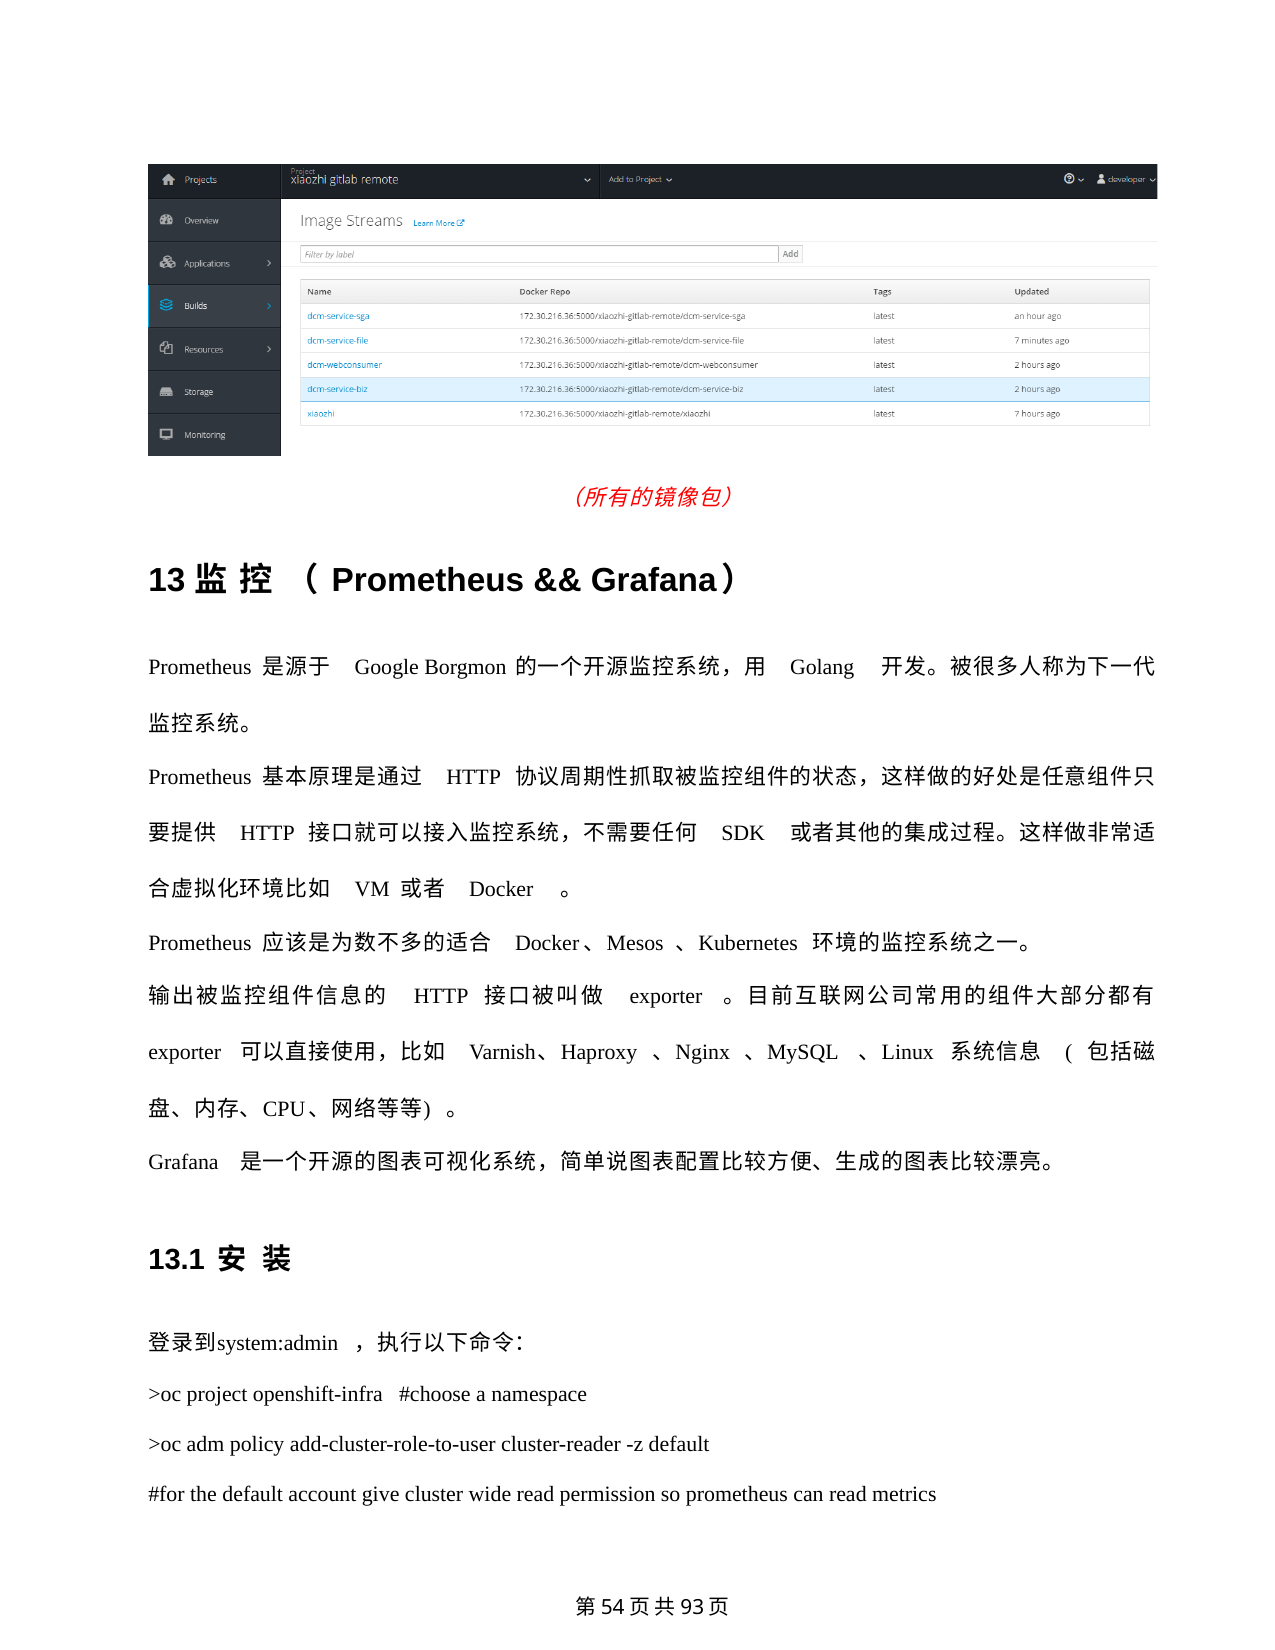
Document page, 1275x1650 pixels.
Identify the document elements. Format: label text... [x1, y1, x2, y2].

text Prometheus 应该是为数不多的适合 Docker、Mesos 、Kubernetes 环境的监控系统之一。 [148, 922, 1156, 959]
text >oc adm policy add-cluster-role-to-user cluster-reader -z default [148, 1425, 1156, 1463]
text 输出被监控组件信息的 HTTP 接口被叫做 exporter 。目前互联网公司常用的组件大部分都有 exporter 可以直接使用，比如 Varnish、Haproxy、Nginx、MySQL、Linux 系统信息 (包括磁盘、内存、CPU、网络等等)。 [148, 975, 1156, 1125]
text Grafana 是一个开源的图表可视化系统，简单说图表配置比较方便、生成的图表比较漂亮。 [148, 1141, 1156, 1178]
picture [148, 164, 1158, 456]
subtitle 监控（Prometheus && Grafana） [148, 539, 1156, 614]
text Prometheus 是源于 Google Borgmon 的一个开源监控系统，用 Golang 开发。被很多人称为下一代监控系统。 [148, 646, 1156, 740]
text （所有的镜像包） [148, 477, 1156, 515]
text #for the default account give cluster wide read permission so prometheus can read metrics [148, 1475, 1156, 1513]
text Prometheus 基本原理是通过 HTTP 协议周期性抓取被监控组件的状态，这样做的好处是任意组件只要提供 HTTP 接口就可以接入监控系统，不需要任何 SDK 或者其他的集成过程。这样做非常适合虚拟化环境比如 VM 或者 Docker 。 [148, 756, 1156, 906]
subtitle 安装 [148, 1219, 1156, 1294]
text >oc project openshift-infra #choose a namespace [148, 1375, 1156, 1413]
text 登录到system:admin，执行以下命令： [148, 1322, 1156, 1359]
